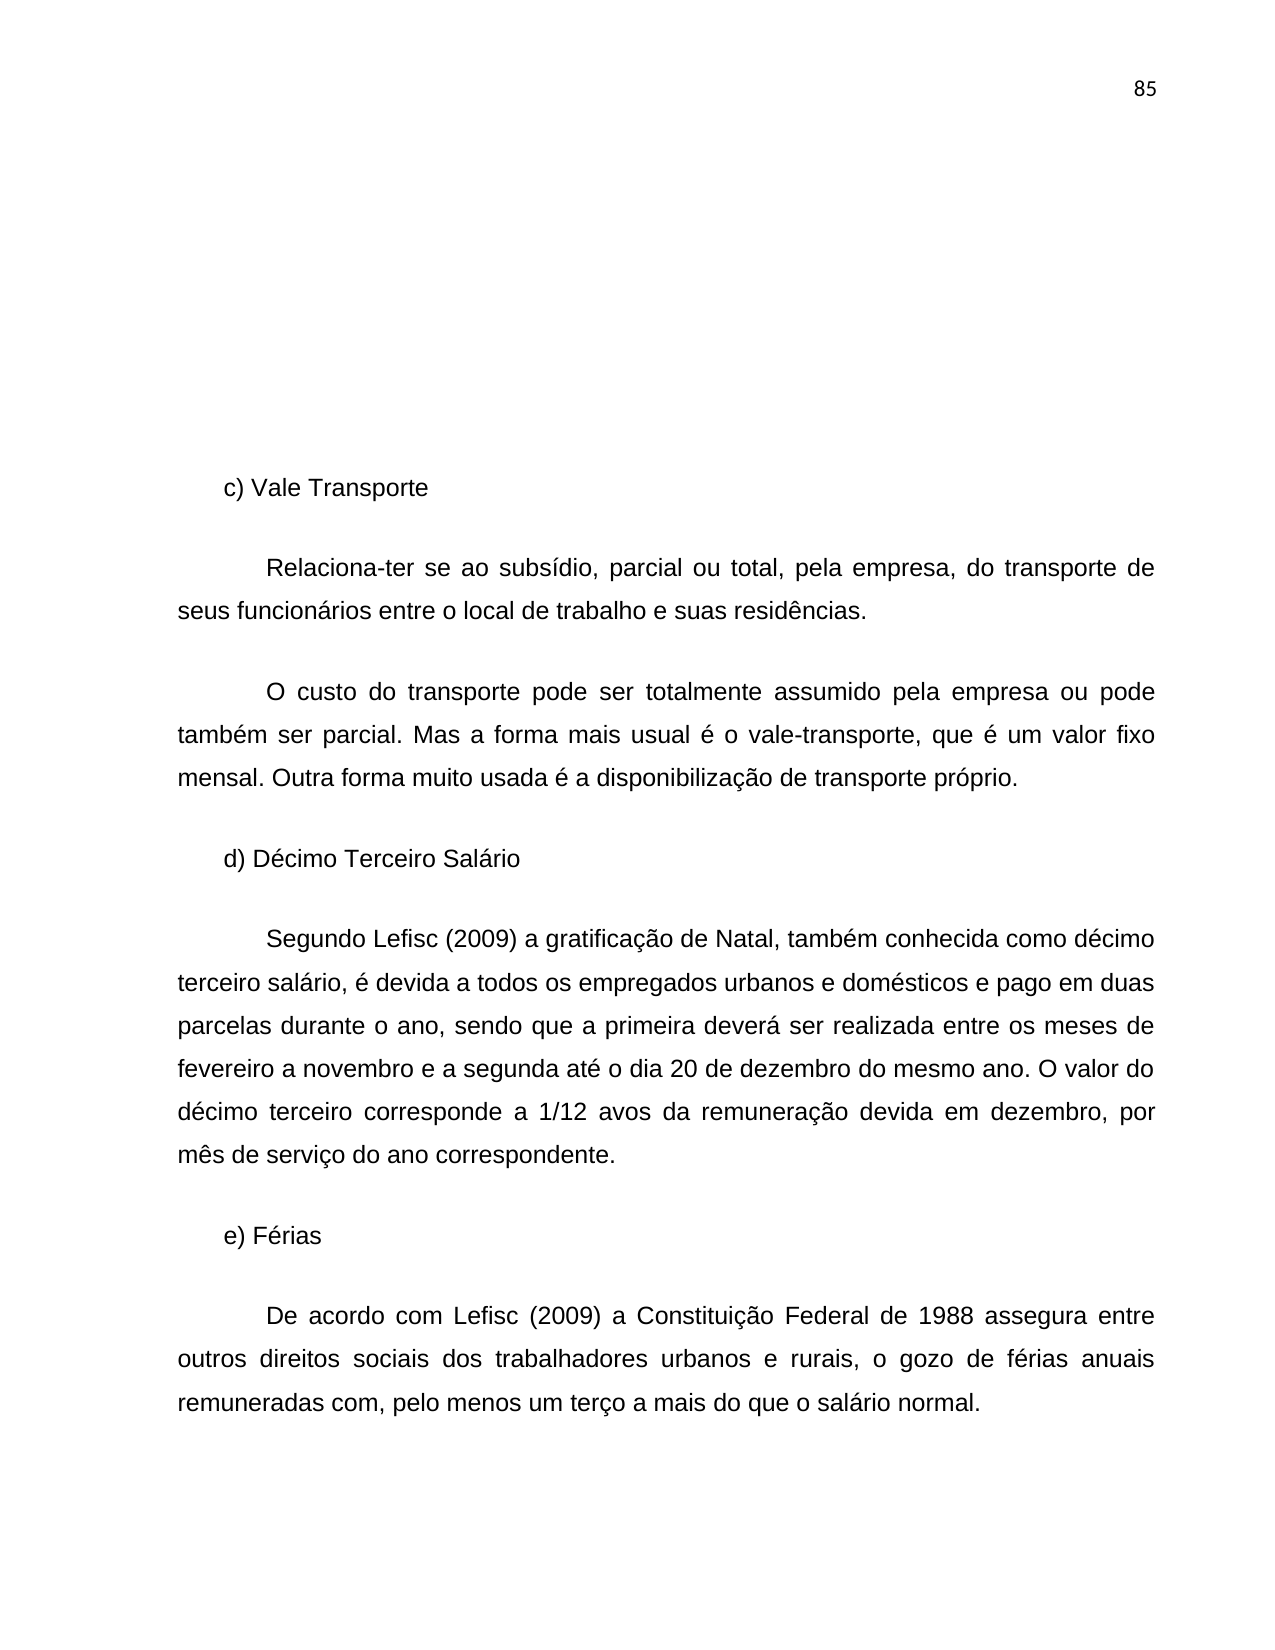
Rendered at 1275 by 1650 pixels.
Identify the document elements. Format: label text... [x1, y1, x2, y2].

text O custo do transporte pode ser totalmente assumido pela empresa ou pode também ser parcial. Mas a forma mais usual é o vale-transporte, que é um valor fixo mensal. Outra forma muito usada é a disponibilização de transporte próprio. [177, 677, 1157, 792]
text Segundo Lefisc (2009) a gratificação de Natal, também conhecida como décimo terceiro salário, é devida a todos os empregados urbanos e domésticos e pago em duas parcelas durante o ano, sendo que a primeira deverá ser realizada entre os meses de fevereiro a novembro e a segunda até o dia 20 de dezembro do mesmo ano. O valor do décimo terceiro corresponde a 1/12 avos da remuneração devida em dezembro, por mês de serviço do ano correspondente. [177, 924, 1157, 1169]
text c) Vale Transporte [177, 472, 1157, 501]
text De acordo com Lefisc (2009) a Constituição Federal de 1988 assegura entre outros direitos sociais dos trabalhadores urbanos e rurais, o gozo de férias anuais remuneradas com, pelo menos um terço a mais do que o salário normal. [177, 1301, 1157, 1416]
text e) Férias [177, 1221, 1157, 1249]
text Relaciona-ter se ao subsídio, parcial ou total, pela empresa, do transporte de seus funcionários entre o local de trabalho e suas residências. [177, 553, 1157, 625]
text d) Décimo Terceiro Salário [177, 844, 1157, 872]
